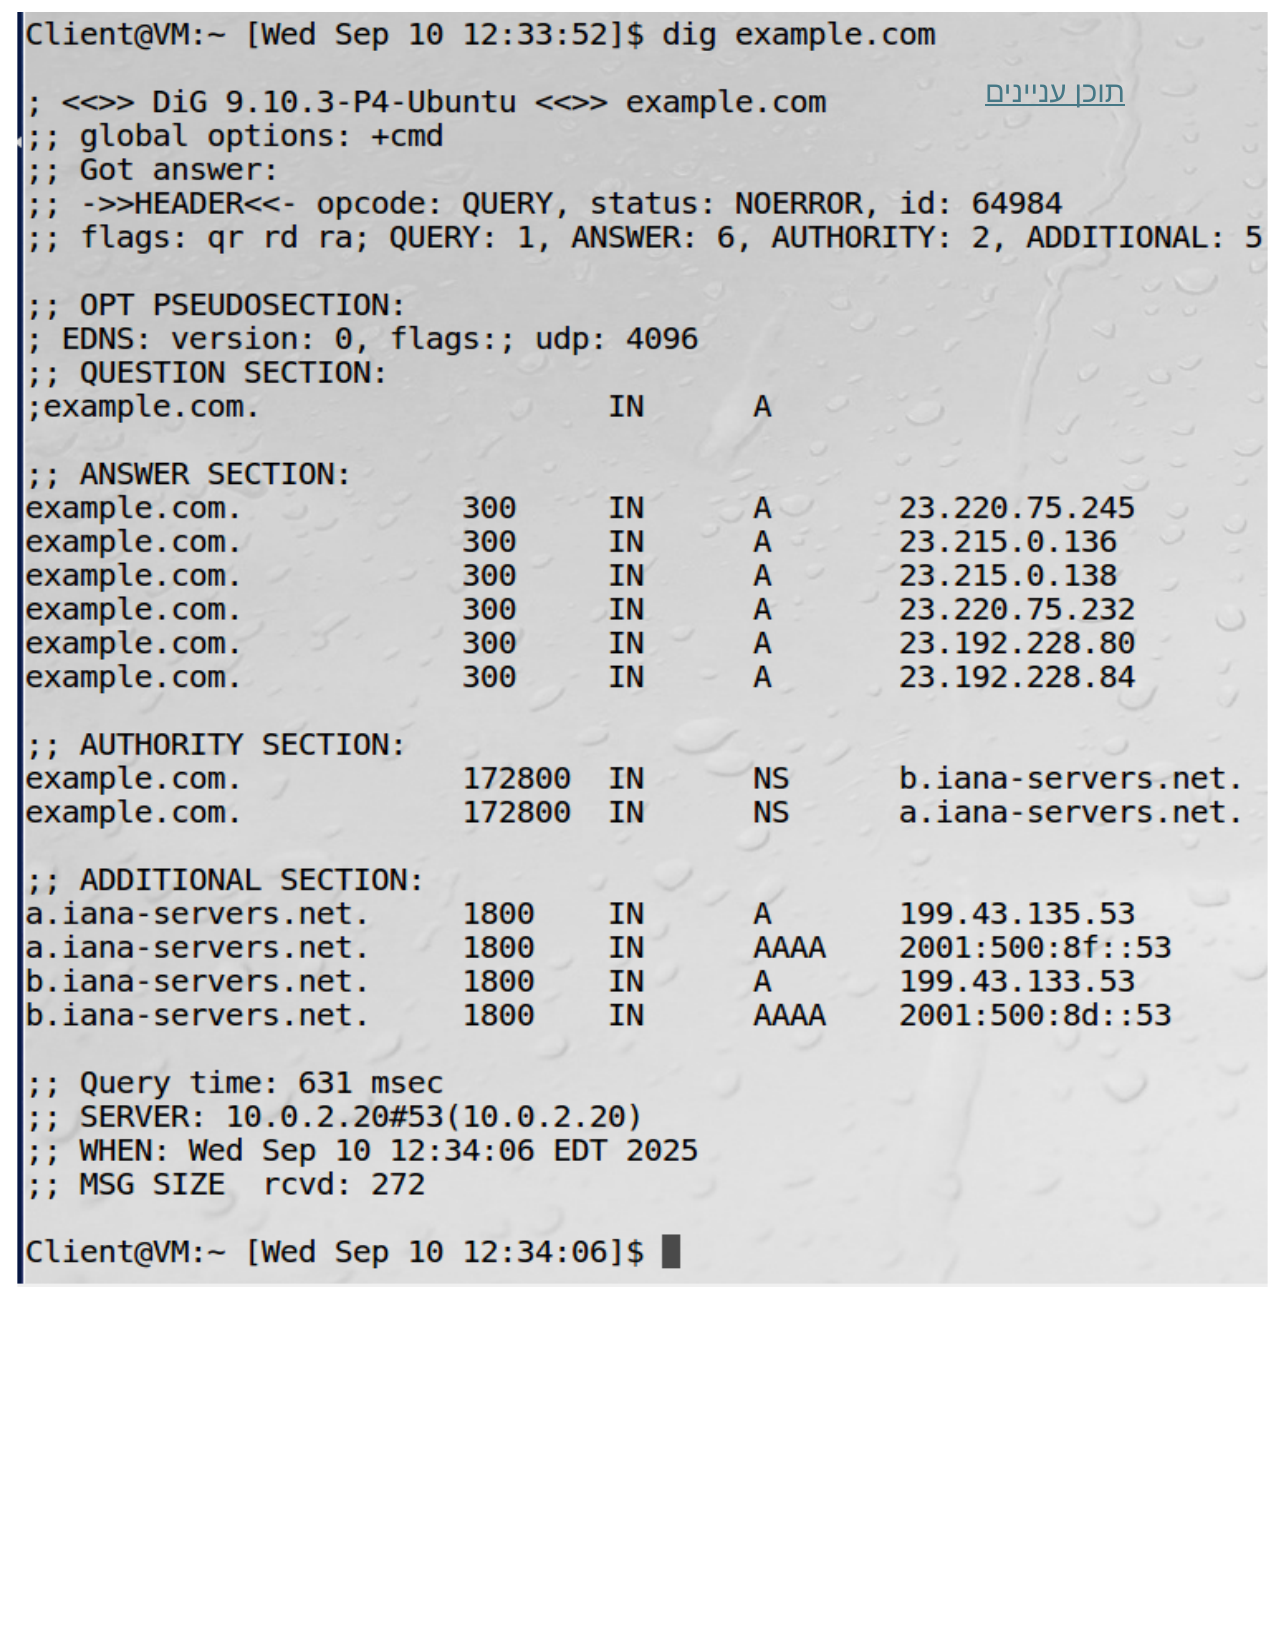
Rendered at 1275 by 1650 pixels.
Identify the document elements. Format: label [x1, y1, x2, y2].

picture [17, 12, 1268, 1287]
